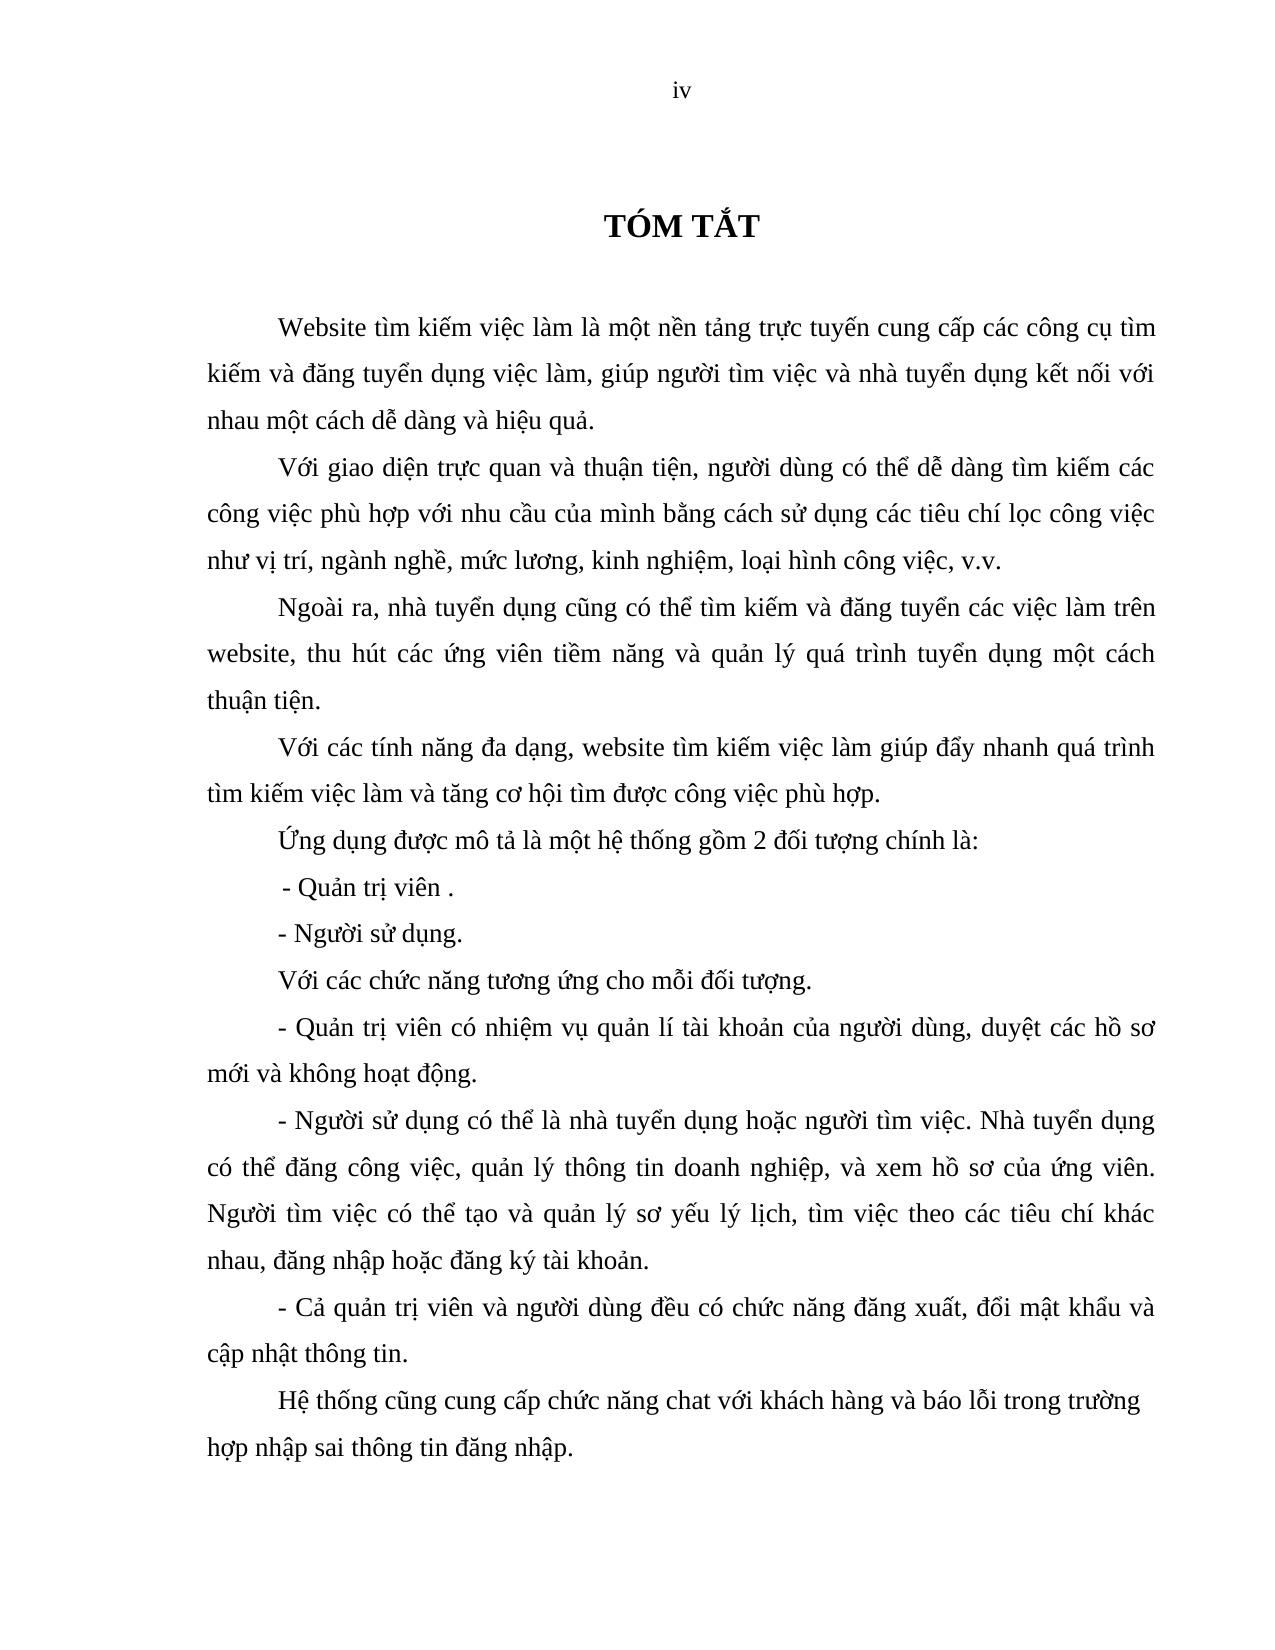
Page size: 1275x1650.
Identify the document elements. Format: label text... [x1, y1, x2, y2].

text Ứng dụng được mô tả là một hệ thống gồm 2 đối tượng chính là: [207, 824, 1157, 855]
list - Quản trị viên . [282, 871, 1157, 902]
text Với giao diện trực quan và thuận tiện, người dùng có thể dễ dàng tìm kiếm các công việc phù hợp với nhu cầu của mình bằng cách sử dụng các tiêu chí lọc công việc như vị trí, ngành nghề, mức lương, kinh nghiệm, loại hình công việc, v.v. [207, 451, 1157, 575]
text Với các tính năng đa dạng, website tìm kiếm việc làm giúp đẩy nhanh quá trình tìm kiếm việc làm và tăng cơ hội tìm được công việc phù hợp. [207, 731, 1157, 809]
text Ngoài ra, nhà tuyển dụng cũng có thể tìm kiếm và đăng tuyển các việc làm trên website, thu hút các ứng viên tiềm năng và quản lý quá trình tuyển dụng một cách thuận tiện. [207, 591, 1157, 715]
text - Người sử dụng có thể là nhà tuyển dụng hoặc người tìm việc. Nhà tuyển dụng có thể đăng công việc, quản lý thông tin doanh nghiệp, và xem hồ sơ của ứng viên. Người tìm việc có thể tạo và quản lý sơ yếu lý lịch, tìm việc theo các tiêu chí khác nhau, đăng nhập hoặc đăng ký tài khoản. [207, 1104, 1157, 1275]
text Website tìm kiếm việc làm là một nền tảng trực tuyến cung cấp các công cụ tìm kiếm và đăng tuyển dụng việc làm, giúp người tìm việc và nhà tuyển dụng kết nối với nhau một cách dễ dàng và hiệu quả. [207, 311, 1157, 435]
text Hệ thống cũng cung cấp chức năng chat với khách hàng và báo lỗi trong trường hợp nhập sai thông tin đăng nhập. [207, 1384, 1157, 1462]
text - Quản trị viên có nhiệm vụ quản lí tài khoản của người dùng, duyệt các hồ sơ mới và không hoạt động. [207, 1011, 1157, 1089]
text - Người sử dụng. [244, 918, 1157, 949]
text - Cả quản trị viên và người dùng đều có chức năng đăng xuất, đổi mật khẩu và cập nhật thông tin. [207, 1291, 1157, 1369]
text TÓM TẮT [207, 207, 1157, 245]
text Với các chức năng tương ứng cho mỗi đối tượng. [207, 964, 1157, 995]
